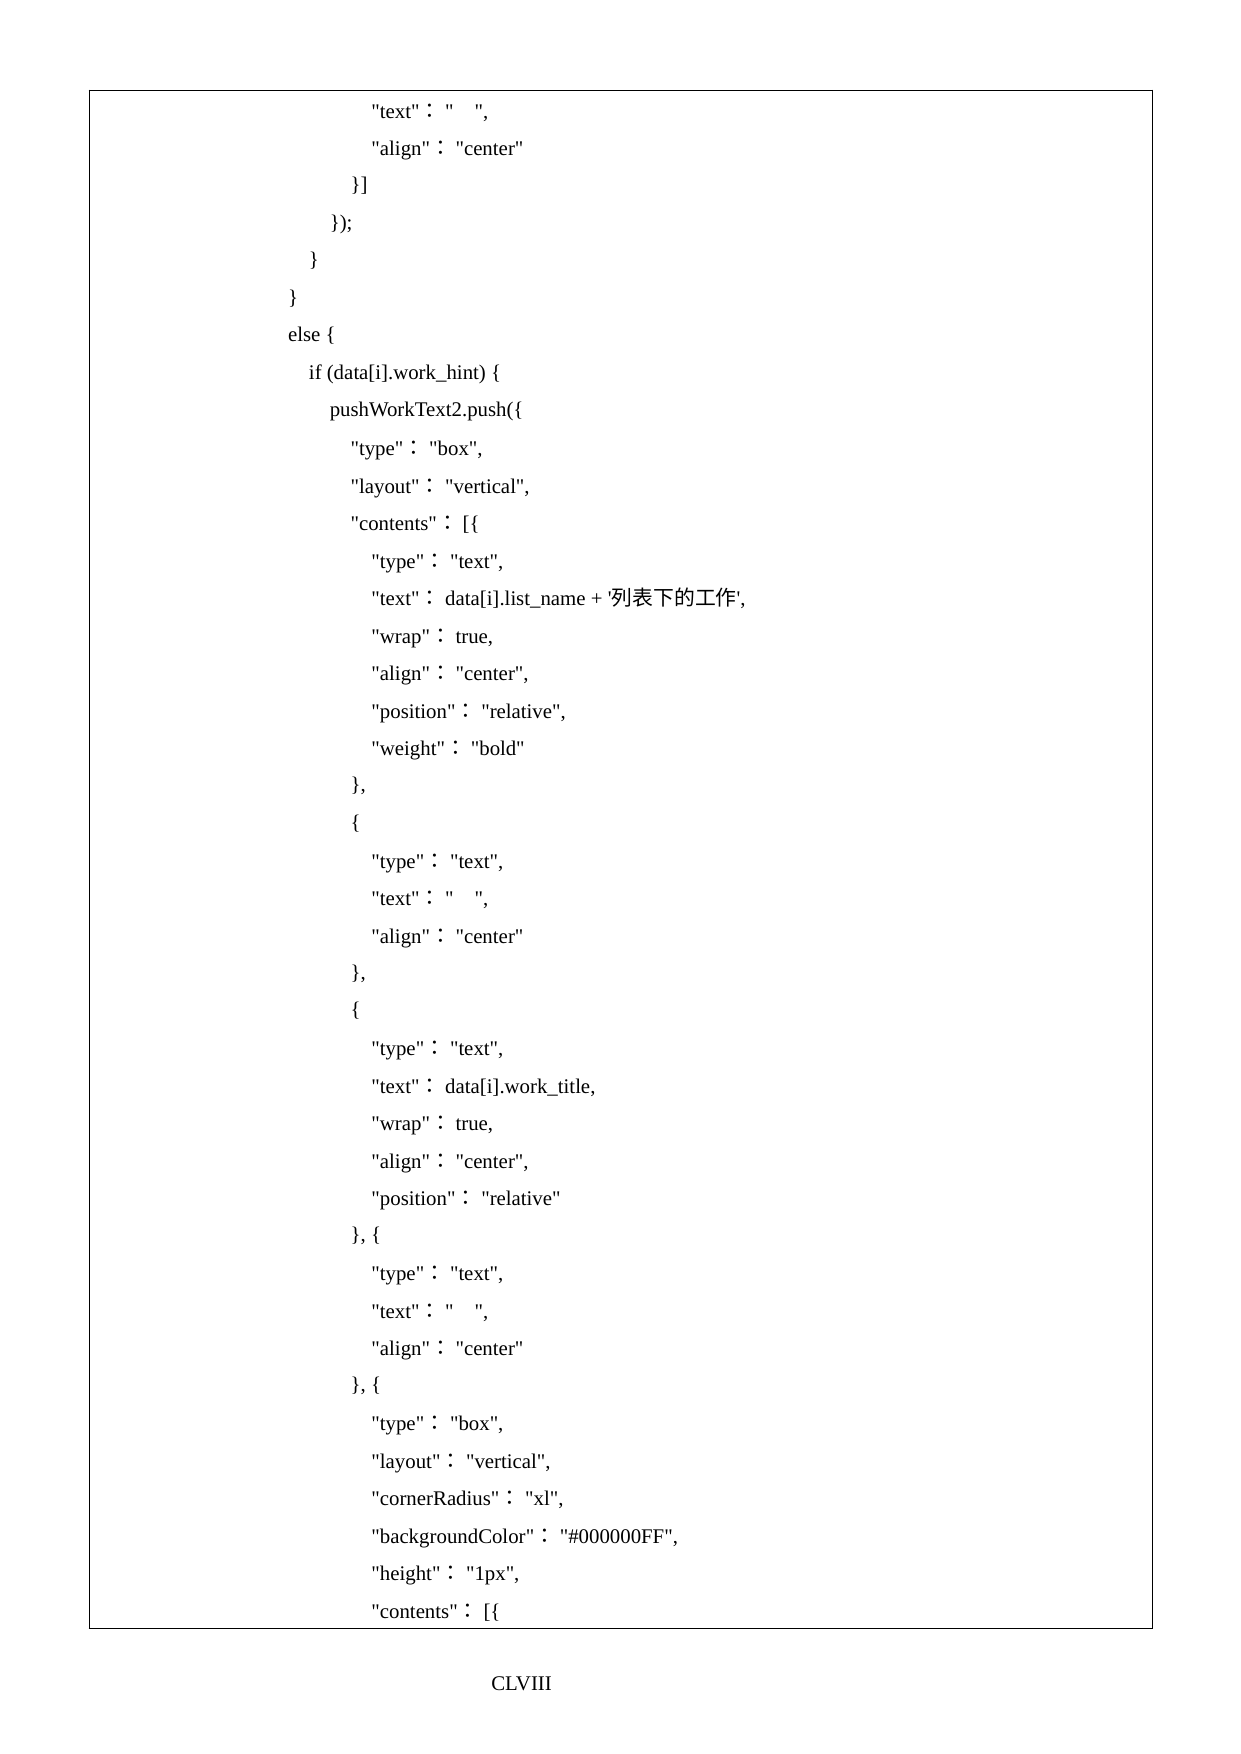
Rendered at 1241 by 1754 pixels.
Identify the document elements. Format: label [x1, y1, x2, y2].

table_cell [90, 91, 1152, 1628]
